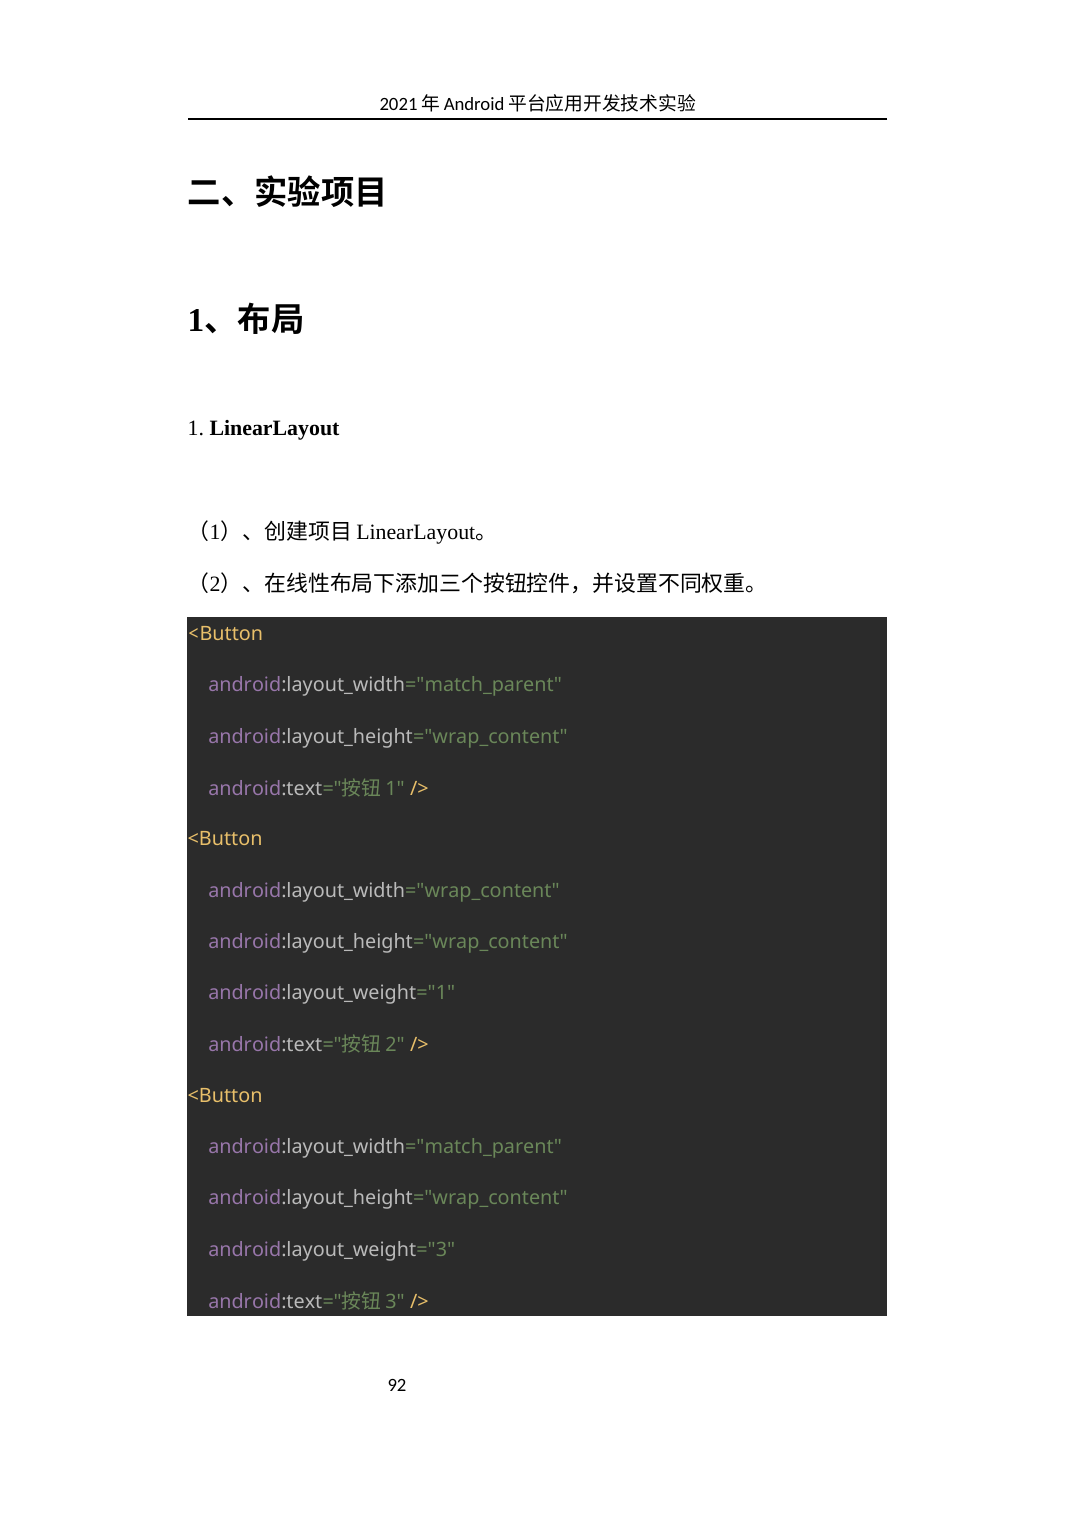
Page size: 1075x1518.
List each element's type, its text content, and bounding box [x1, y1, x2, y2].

text <Button [187, 1078, 887, 1111]
list 、在线性布局下添加三个按钮控件，并设置不同权重。 [187, 565, 887, 598]
subtitle 二、实验项目 [187, 158, 887, 223]
list 、创建项目LinearLayout。 [187, 513, 887, 546]
text android:layout_width="match_parent" [187, 668, 887, 701]
text android:text="按钮2" /> [187, 1027, 887, 1059]
text android:layout_height="wrap_content" [187, 1181, 887, 1213]
text android:layout_height="wrap_content" [187, 719, 887, 752]
text <Button [187, 617, 887, 649]
text android:layout_height="wrap_content" [187, 924, 887, 957]
subtitle 1、布局 [187, 284, 887, 349]
text 1. LinearLayout [187, 411, 887, 444]
text android:layout_width="wrap_content" [187, 873, 887, 906]
text android:text="按钮3" /> [187, 1283, 887, 1316]
text <Button [187, 822, 887, 854]
text android:layout_width="match_parent" [187, 1130, 887, 1162]
text android:text="按钮1" /> [187, 771, 887, 803]
text android:layout_weight="1" [187, 976, 887, 1008]
text android:layout_weight="3" [187, 1232, 887, 1265]
